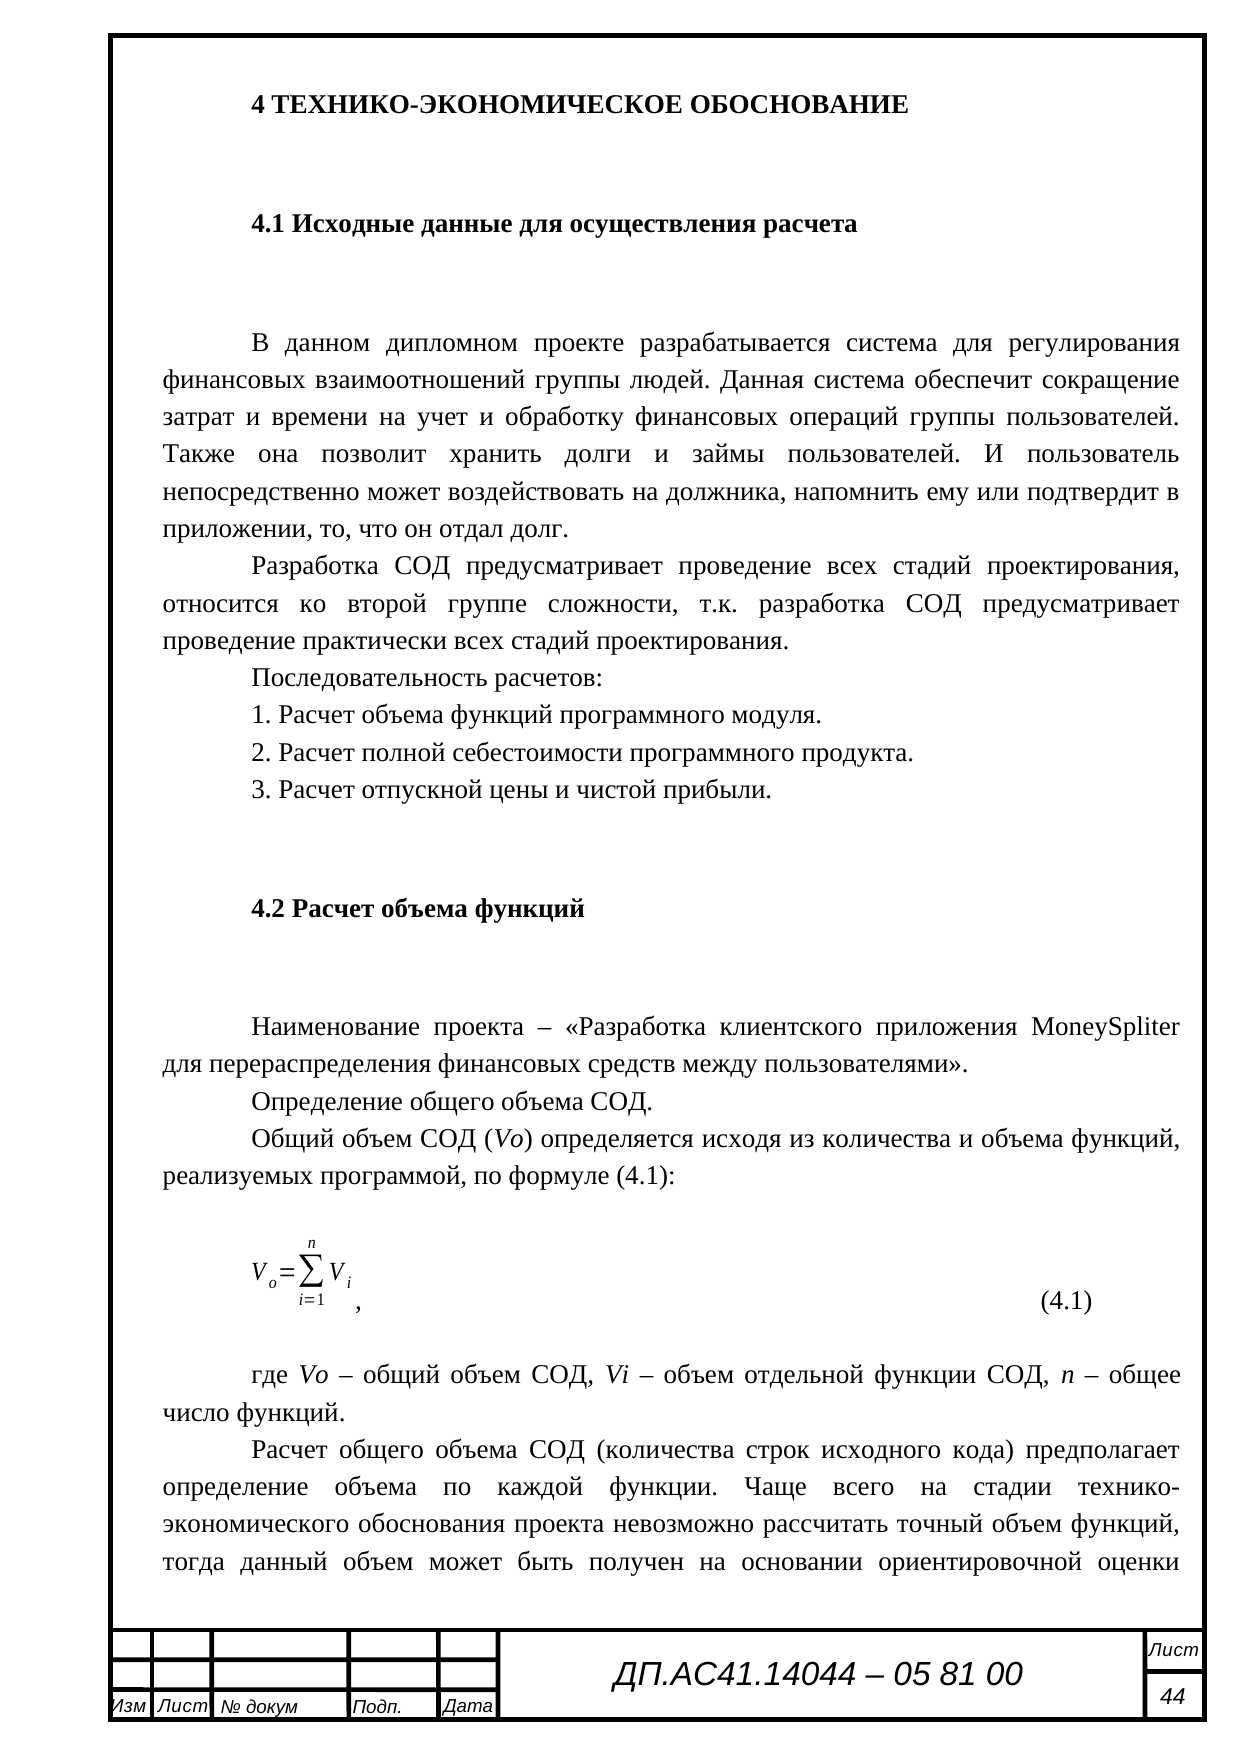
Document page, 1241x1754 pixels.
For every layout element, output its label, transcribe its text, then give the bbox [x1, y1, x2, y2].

subtitle 4 ТЕХНИКО-ЭКОНОМИЧЕСКОЕ ОБОСНОВАНИЕ [162, 89, 1181, 120]
text 2. Расчет полной себестоимости программного продукта. [162, 736, 1181, 767]
text Определение общего объема СОД. [162, 1085, 1181, 1116]
text Разработка СОД предусматривает проведение всех стадий проектирования, относится ко второй группе сложности, т.к. разработка СОД предусматривает проведение практически всех стадий проектирования. [162, 549, 1181, 655]
text 1. Расчет объема функций программного модуля. [162, 699, 1181, 730]
text 3. Расчет отпускной цены и чистой прибыли. [162, 773, 1181, 804]
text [162, 1433, 1181, 1576]
text , (4.1) [162, 1234, 1093, 1315]
text Наименование проекта – «Разработка клиентского приложения MoneySpliter для перераспределения финансовых средств между пользователями». [162, 1010, 1181, 1079]
text где Vо – общий объем СОД, Vi – объем отдельной функции СОД, n – общее число функций. [162, 1358, 1181, 1427]
text В данном дипломном проекте разрабатывается система для регулирования финансовых взаимоотношений группы людей. Данная система обеспечит сокращение затрат и времени на учет и обработку финансовых операций группы пользователей. Также она позволит хранить долги и займы пользователей. И пользователь непосредственно может воздействовать на должника, напомнить ему или подтвердит в приложении, то, что он отдал долг. [162, 326, 1181, 543]
text Последовательность расчетов: [162, 661, 1181, 692]
subtitle 4.2 Расчет объема функций [162, 892, 1181, 923]
subtitle 4.1 Исходные данные для осуществления расчета [162, 207, 1181, 238]
text Общий объем СОД (Vо) определяется исходя из количества и объема функций, реализуемых программой, по формуле (4.1): [162, 1122, 1181, 1191]
